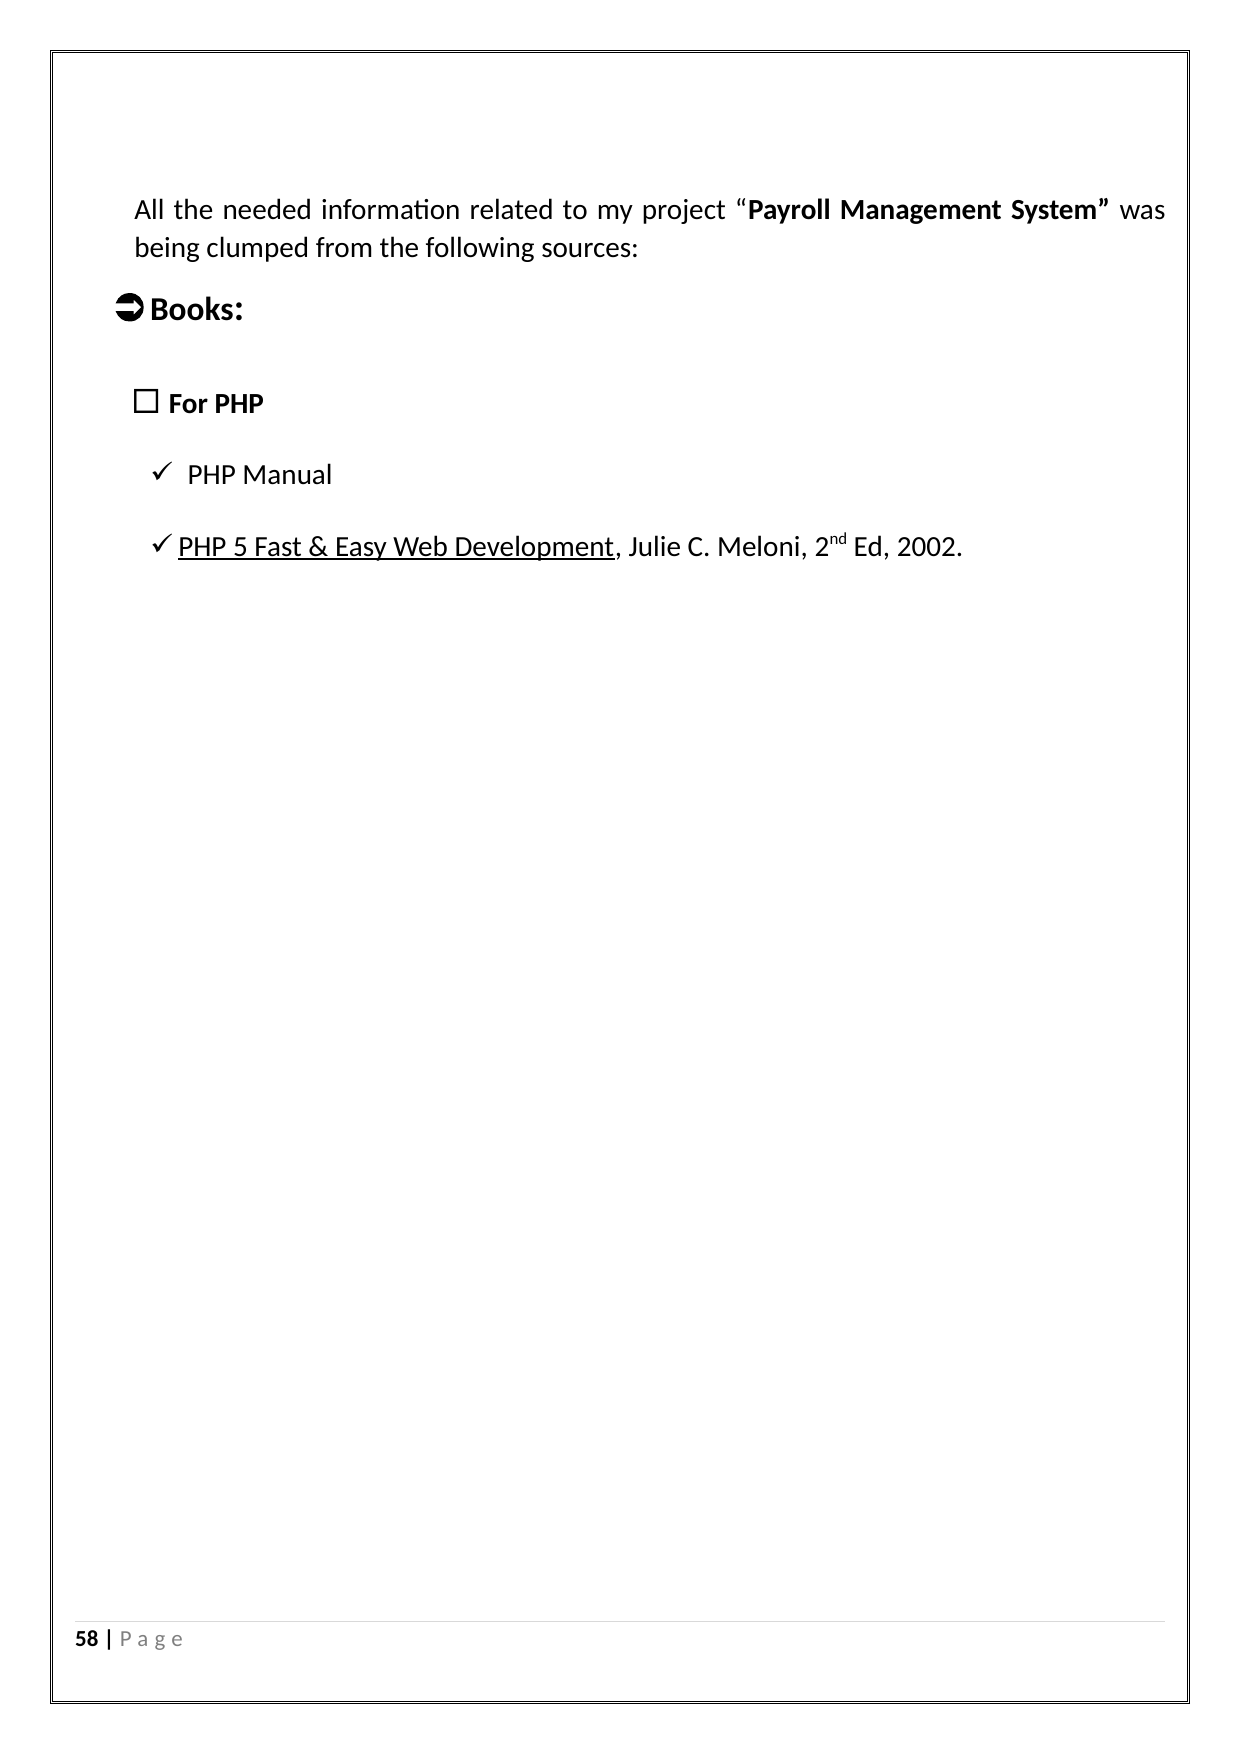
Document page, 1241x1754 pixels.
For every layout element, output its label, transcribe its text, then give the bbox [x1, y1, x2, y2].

list PHP Manual [150, 456, 1165, 492]
list PHP 5 Fast & Easy Web Development, Julie C. Meloni, 2nd Ed, 2002. [150, 528, 1165, 563]
list For PHP [131, 385, 1165, 421]
list Books: [112, 284, 1165, 330]
text All the needed information related to my project “Payroll Management System” was being clumped from the following sources: [134, 191, 1165, 265]
